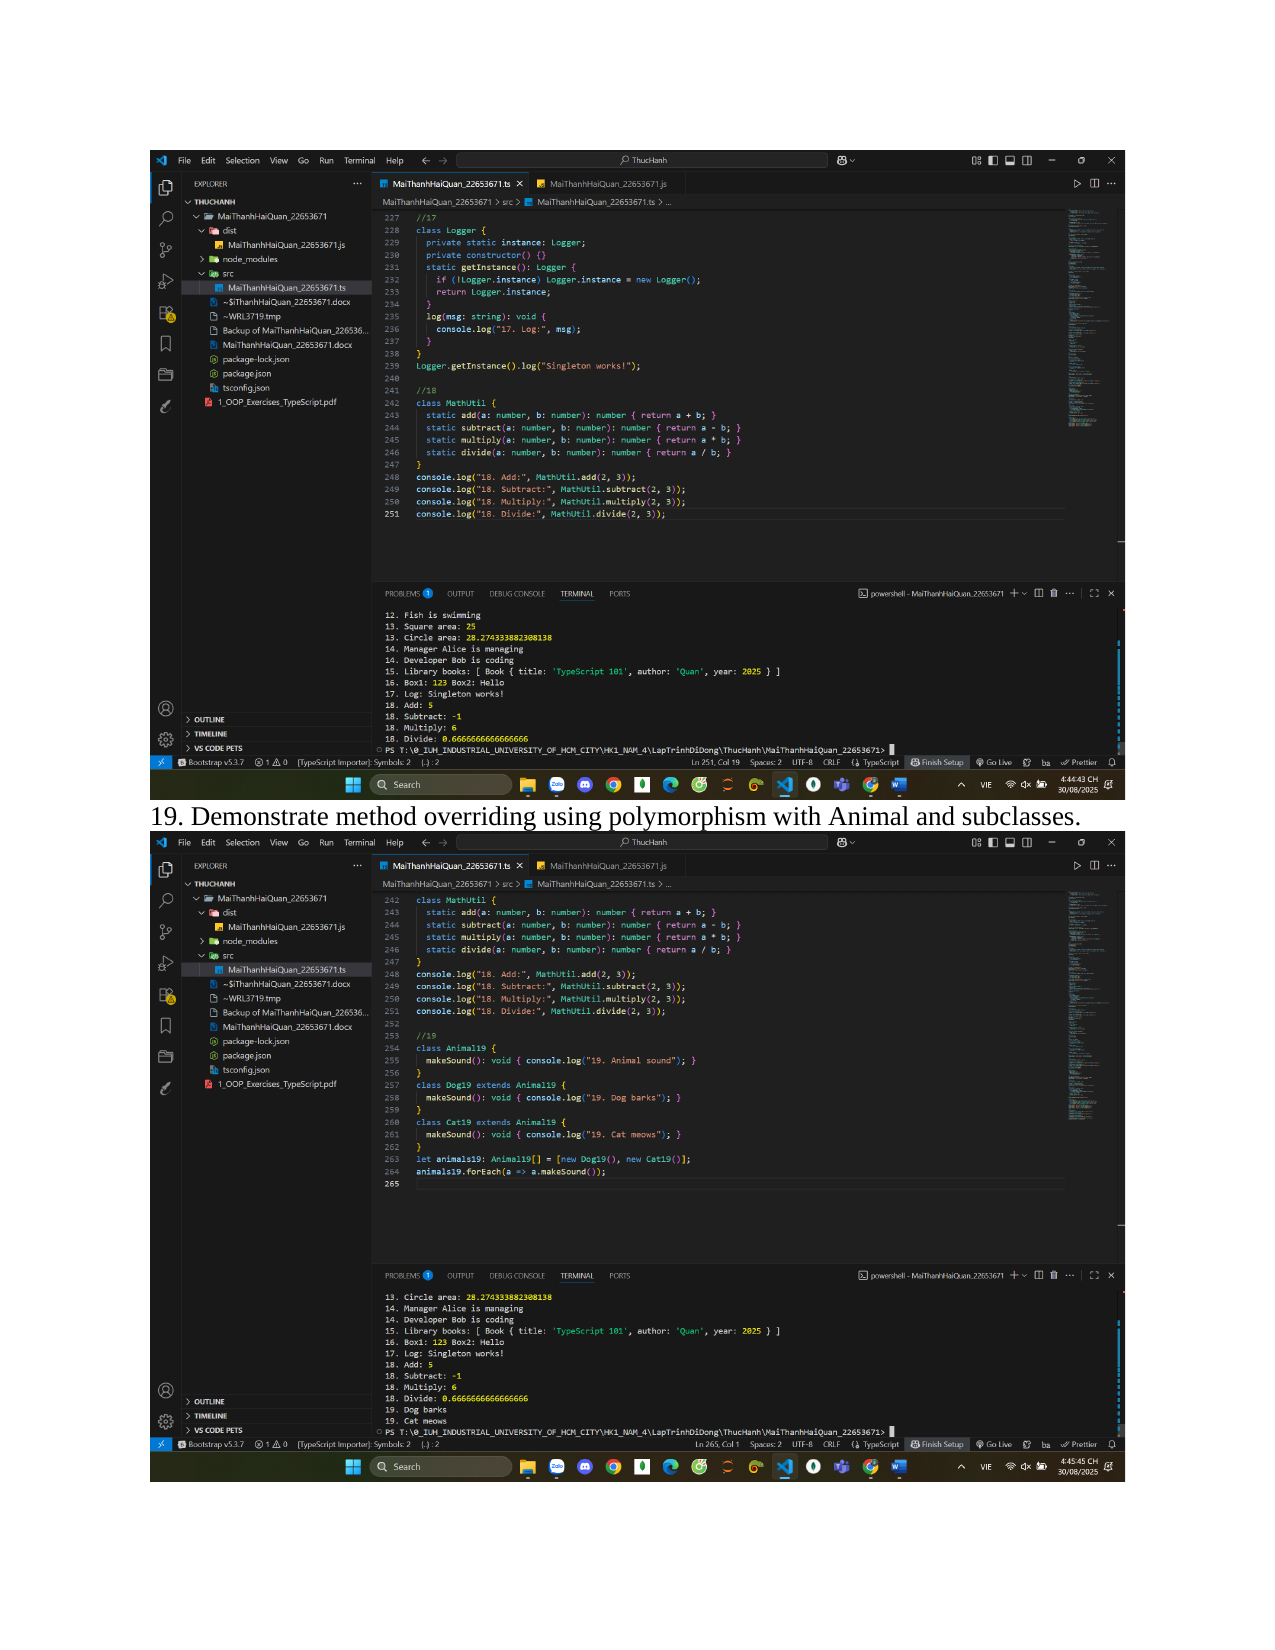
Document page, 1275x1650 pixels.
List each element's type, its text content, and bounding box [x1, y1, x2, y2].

picture [150, 831, 1125, 1482]
picture [150, 150, 1125, 800]
text 19. Demonstrate method overriding using polymorphism with Animal and subclasses. [150, 800, 1125, 831]
